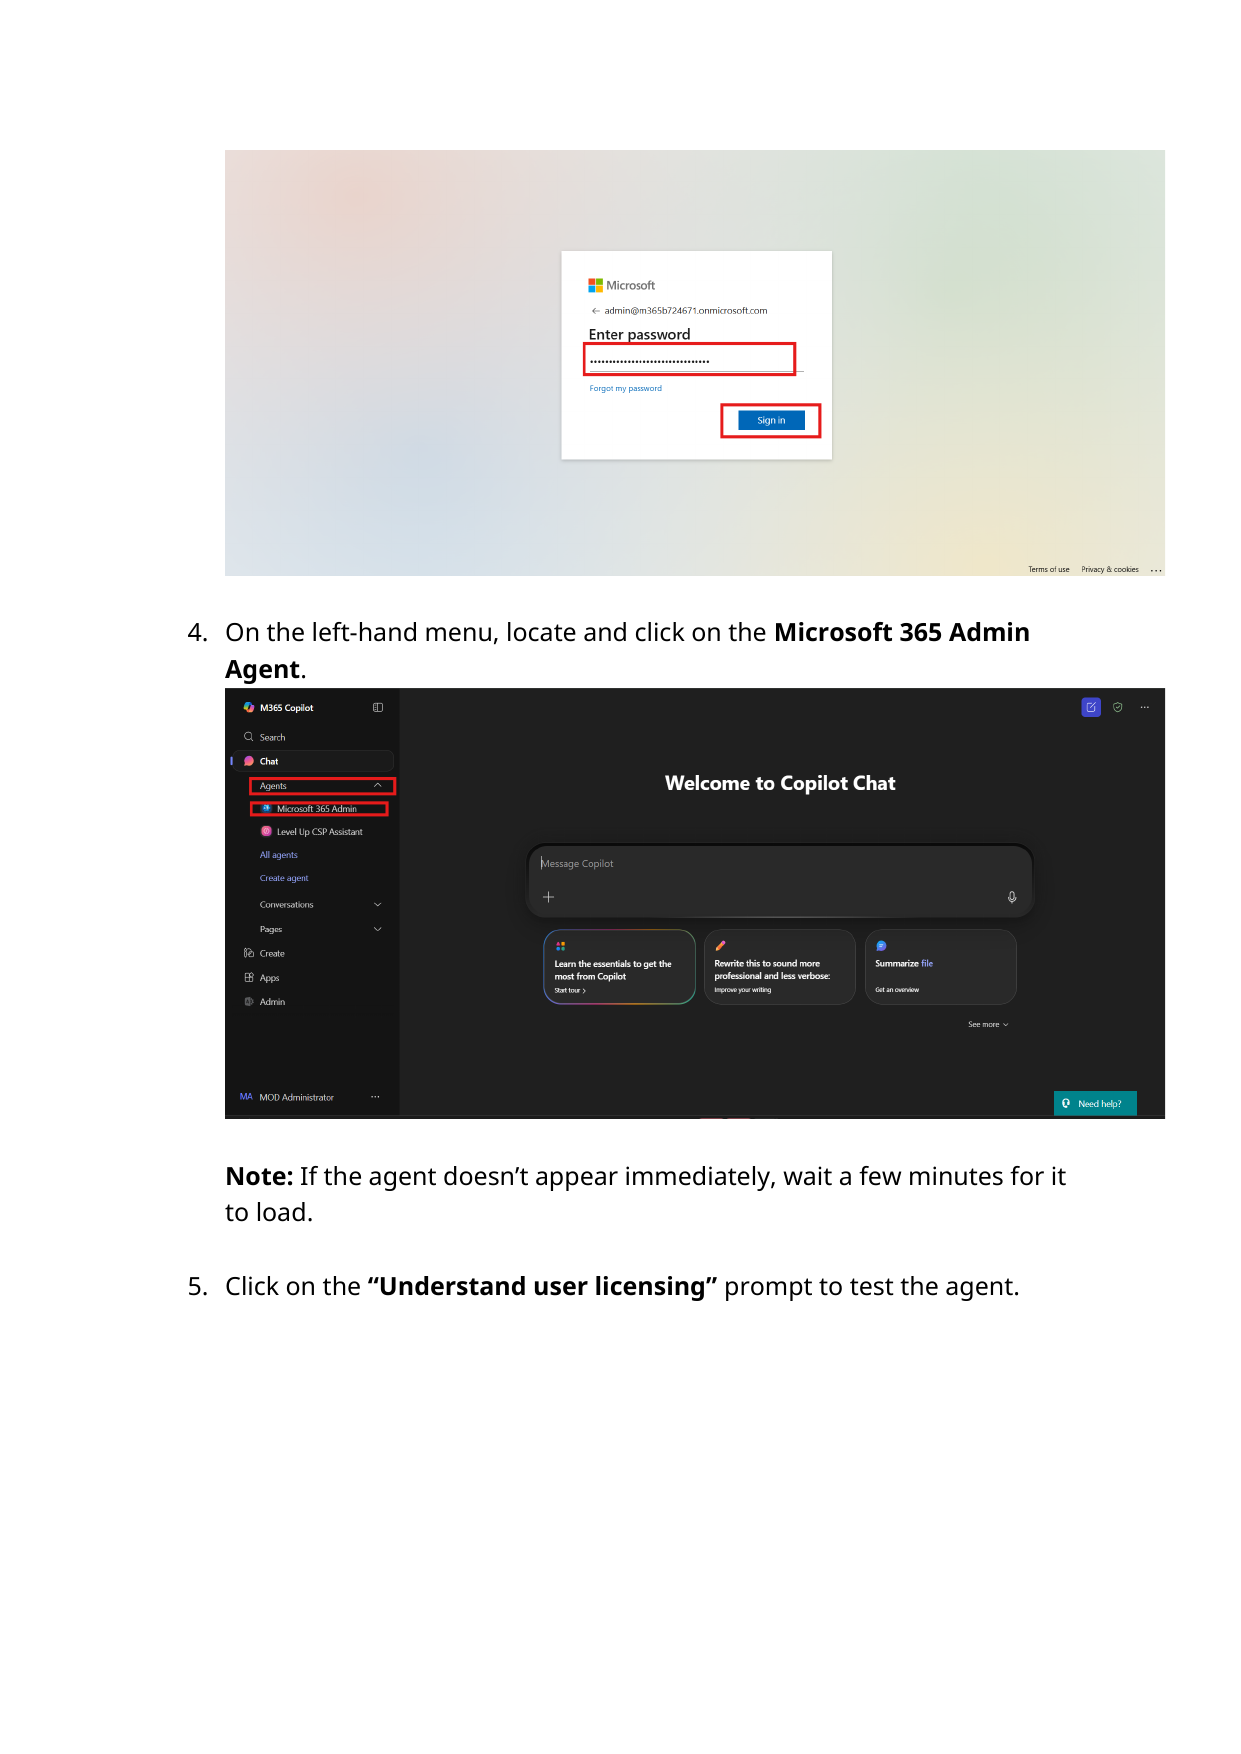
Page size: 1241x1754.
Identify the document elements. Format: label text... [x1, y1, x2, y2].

list On the left-hand menu, locate and click on the Microsoft 365 Admin Agent. [187, 615, 1090, 686]
list Click on the “Understand user licensing” prompt to test the agent. [187, 1269, 1090, 1303]
picture [225, 150, 1166, 576]
list Note: If the agent doesn’t appear immediately, wait a few minutes for it to load. [225, 1158, 1090, 1229]
picture [225, 688, 1166, 1119]
